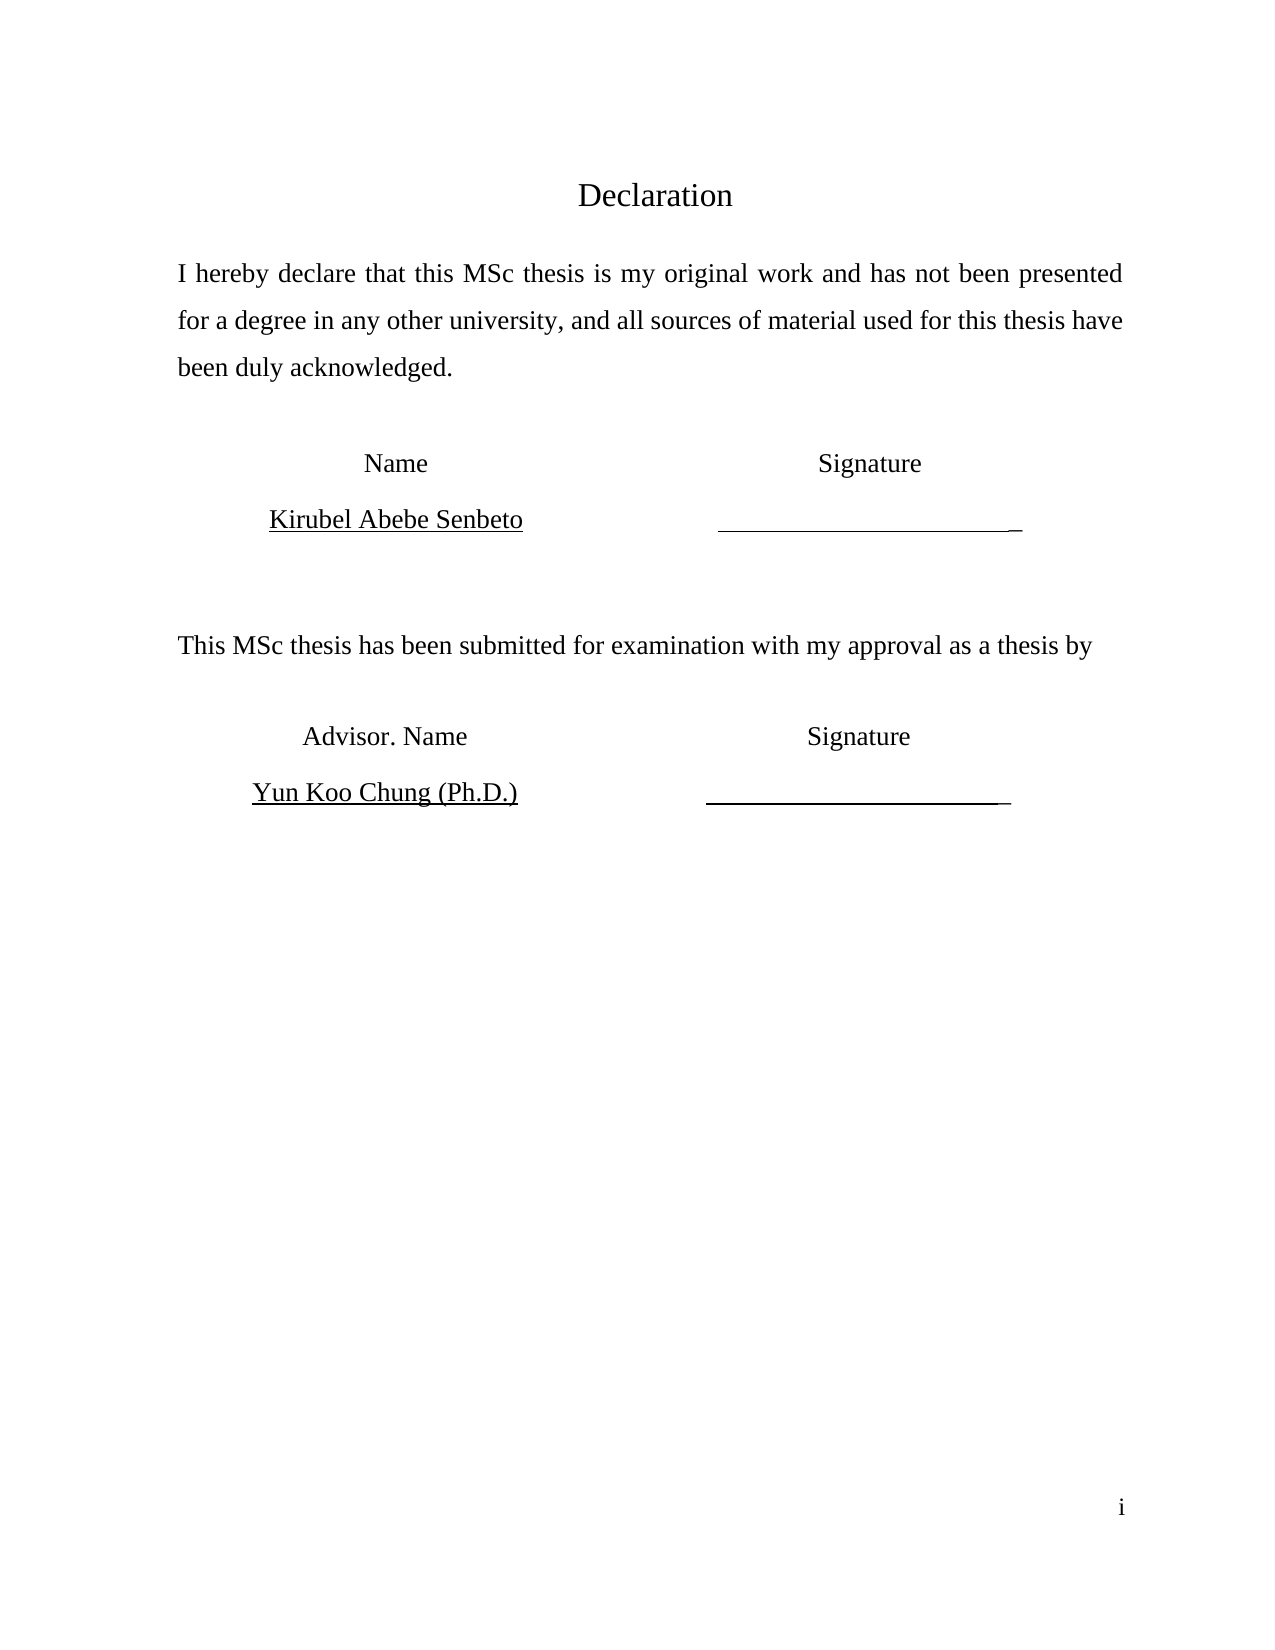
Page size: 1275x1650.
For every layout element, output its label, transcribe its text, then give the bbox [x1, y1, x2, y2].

table_cell Yun Koo Chung (Ph.D.) [166, 751, 603, 807]
table_header Signature [604, 695, 1114, 751]
text This MSc thesis has been submitted for examination with my approval as a thesis by [177, 629, 1125, 661]
table_cell Kirubel Abebe Senbeto [177, 479, 614, 535]
table_header Advisor. Name [166, 695, 603, 751]
text I hereby declare that this MSc thesis is my original work and has not been presented for a degree in any other university, and all sources of material used for this thesis have been duly acknowledged. [177, 257, 1125, 382]
table_header Name [177, 423, 614, 479]
text Declaration [177, 175, 1125, 213]
table_cell _ [604, 751, 1114, 807]
table_header Signature [615, 423, 1125, 479]
table_cell _ [615, 479, 1125, 535]
